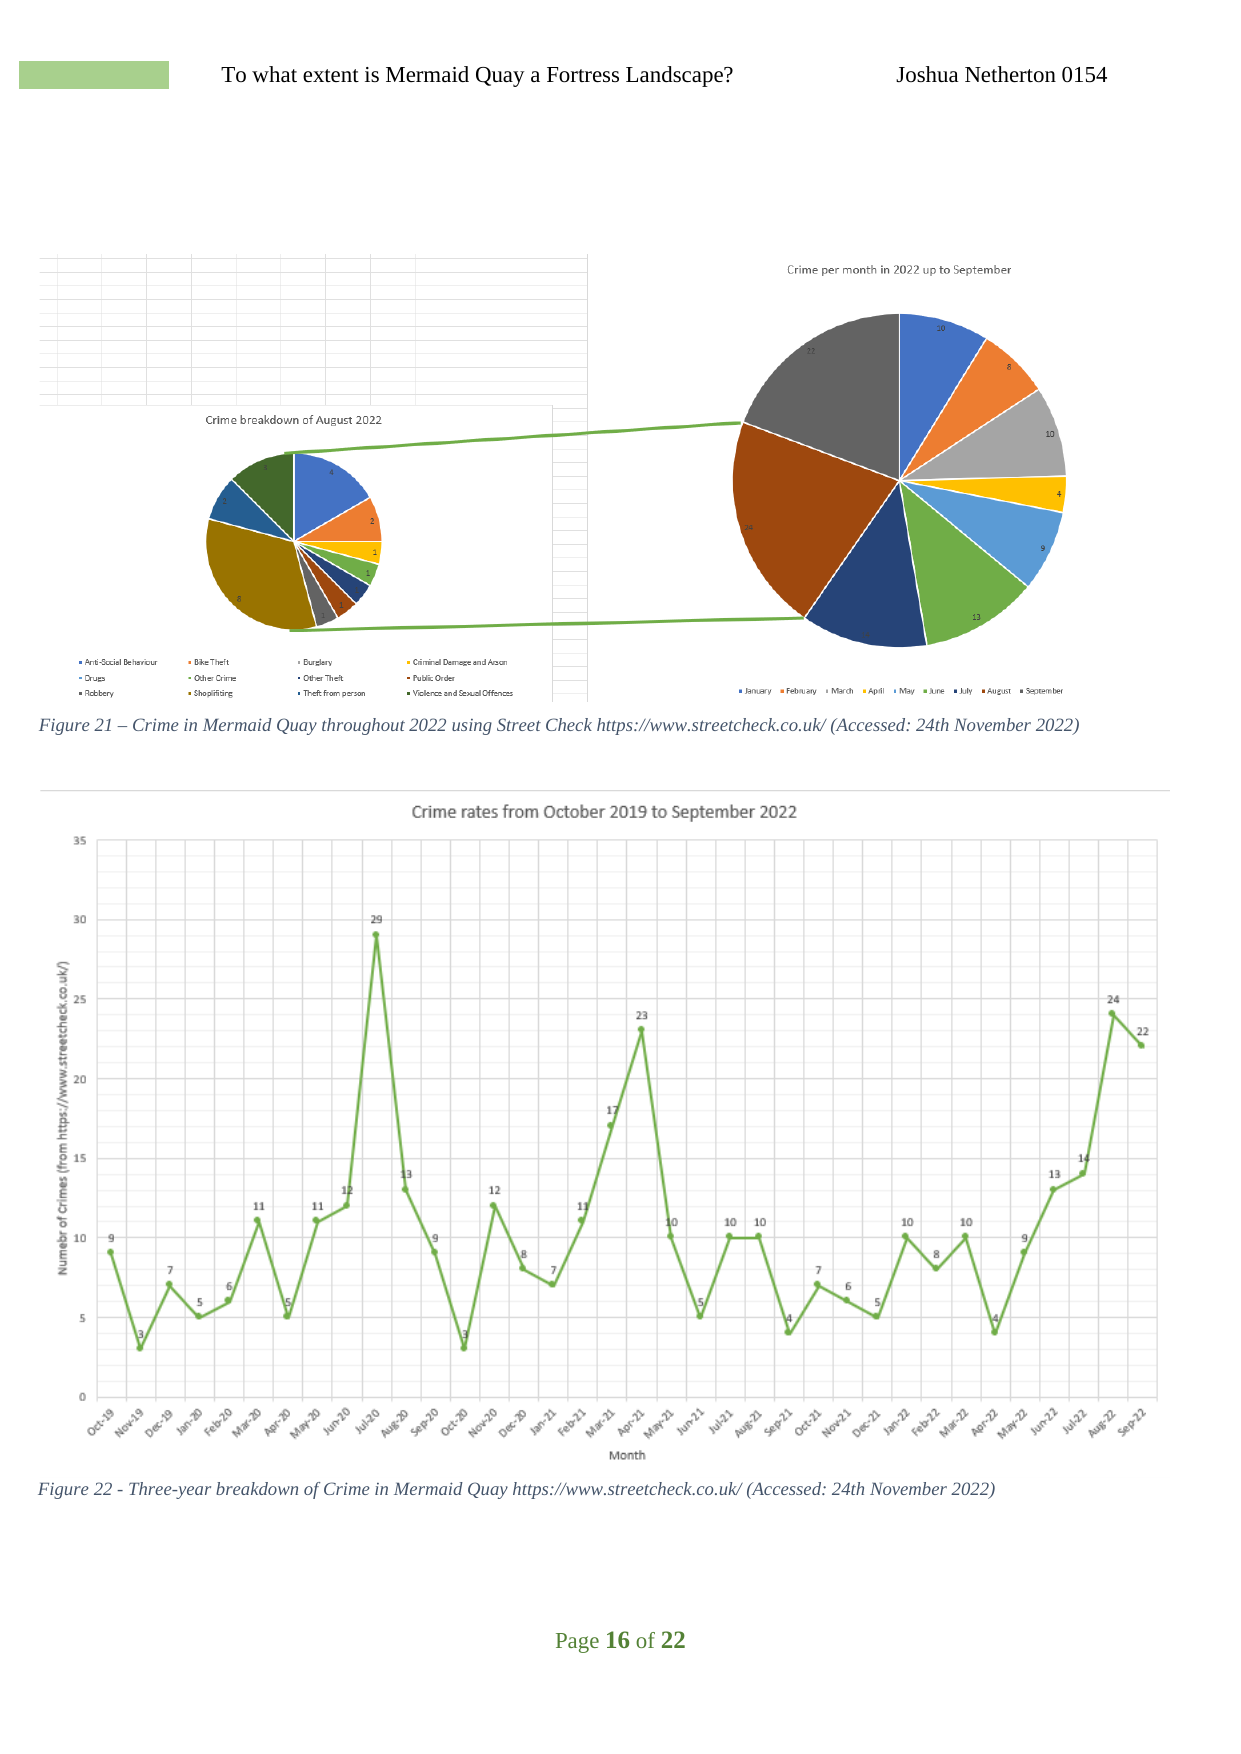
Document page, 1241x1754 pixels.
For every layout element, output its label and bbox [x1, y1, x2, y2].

picture [38, 345, 1211, 792]
picture [38, 880, 1170, 1568]
